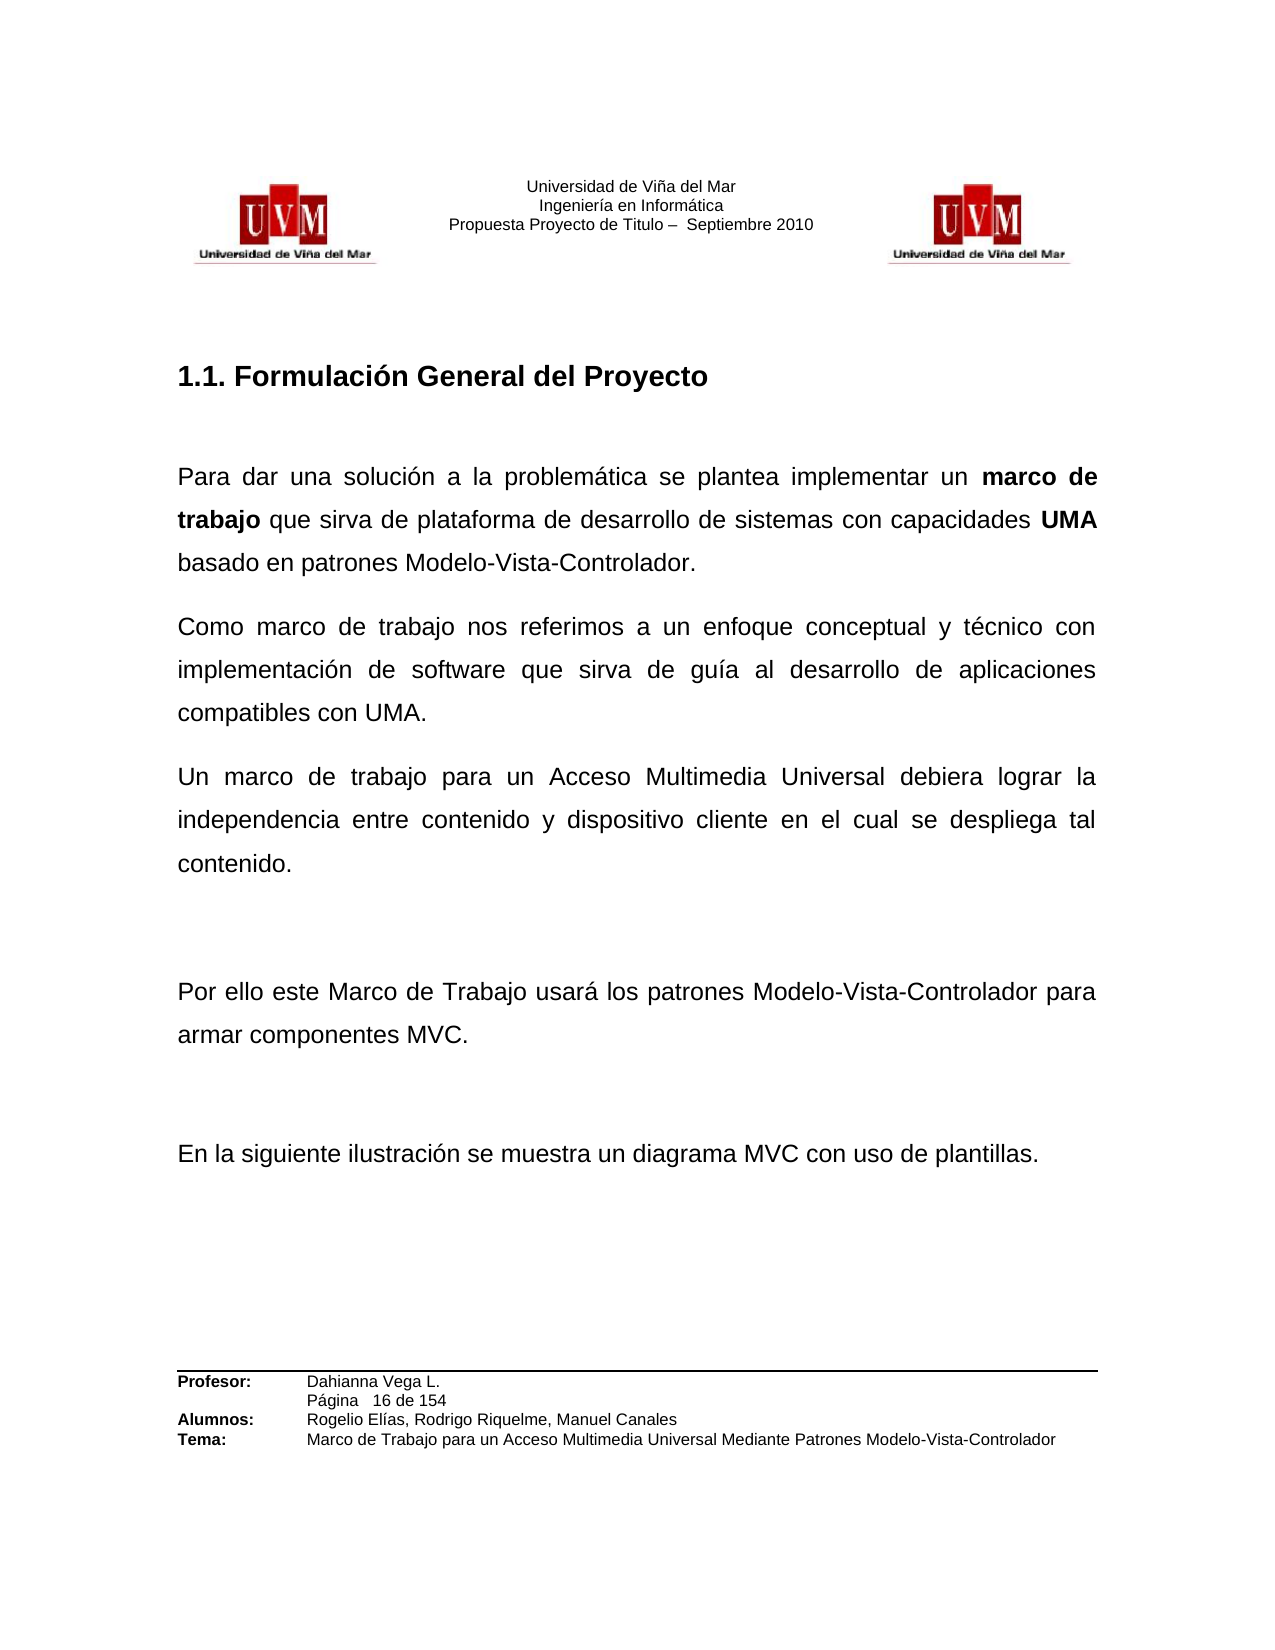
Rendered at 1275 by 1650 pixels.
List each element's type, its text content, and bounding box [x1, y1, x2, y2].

text Un marco de trabajo para un Acceso Multimedia Universal debiera lograr la independencia entre contenido y dispositivo cliente en el cual se despliega tal contenido. [177, 762, 1098, 877]
text Para dar una solución a la problemática se plantea implementar un marco de trabajo que sirva de plataforma de desarrollo de sistemas con capacidades UMA basado en patrones Modelo-Vista-Controlador. [177, 462, 1098, 577]
subtitle 1.1. Formulación General del Proyecto [177, 359, 1098, 392]
picture [177, 176, 390, 267]
picture [871, 176, 1084, 267]
text En la siguiente ilustración se muestra un diagrama MVC con uso de plantillas. [177, 1139, 1098, 1168]
text Por ello este Marco de Trabajo usará los patrones Modelo-Vista-Controlador para armar componentes MVC. [177, 977, 1098, 1048]
text Como marco de trabajo nos referimos a un enfoque conceptual y técnico con implementación de software que sirva de guía al desarrollo de aplicaciones compatibles con UMA. [177, 612, 1098, 727]
